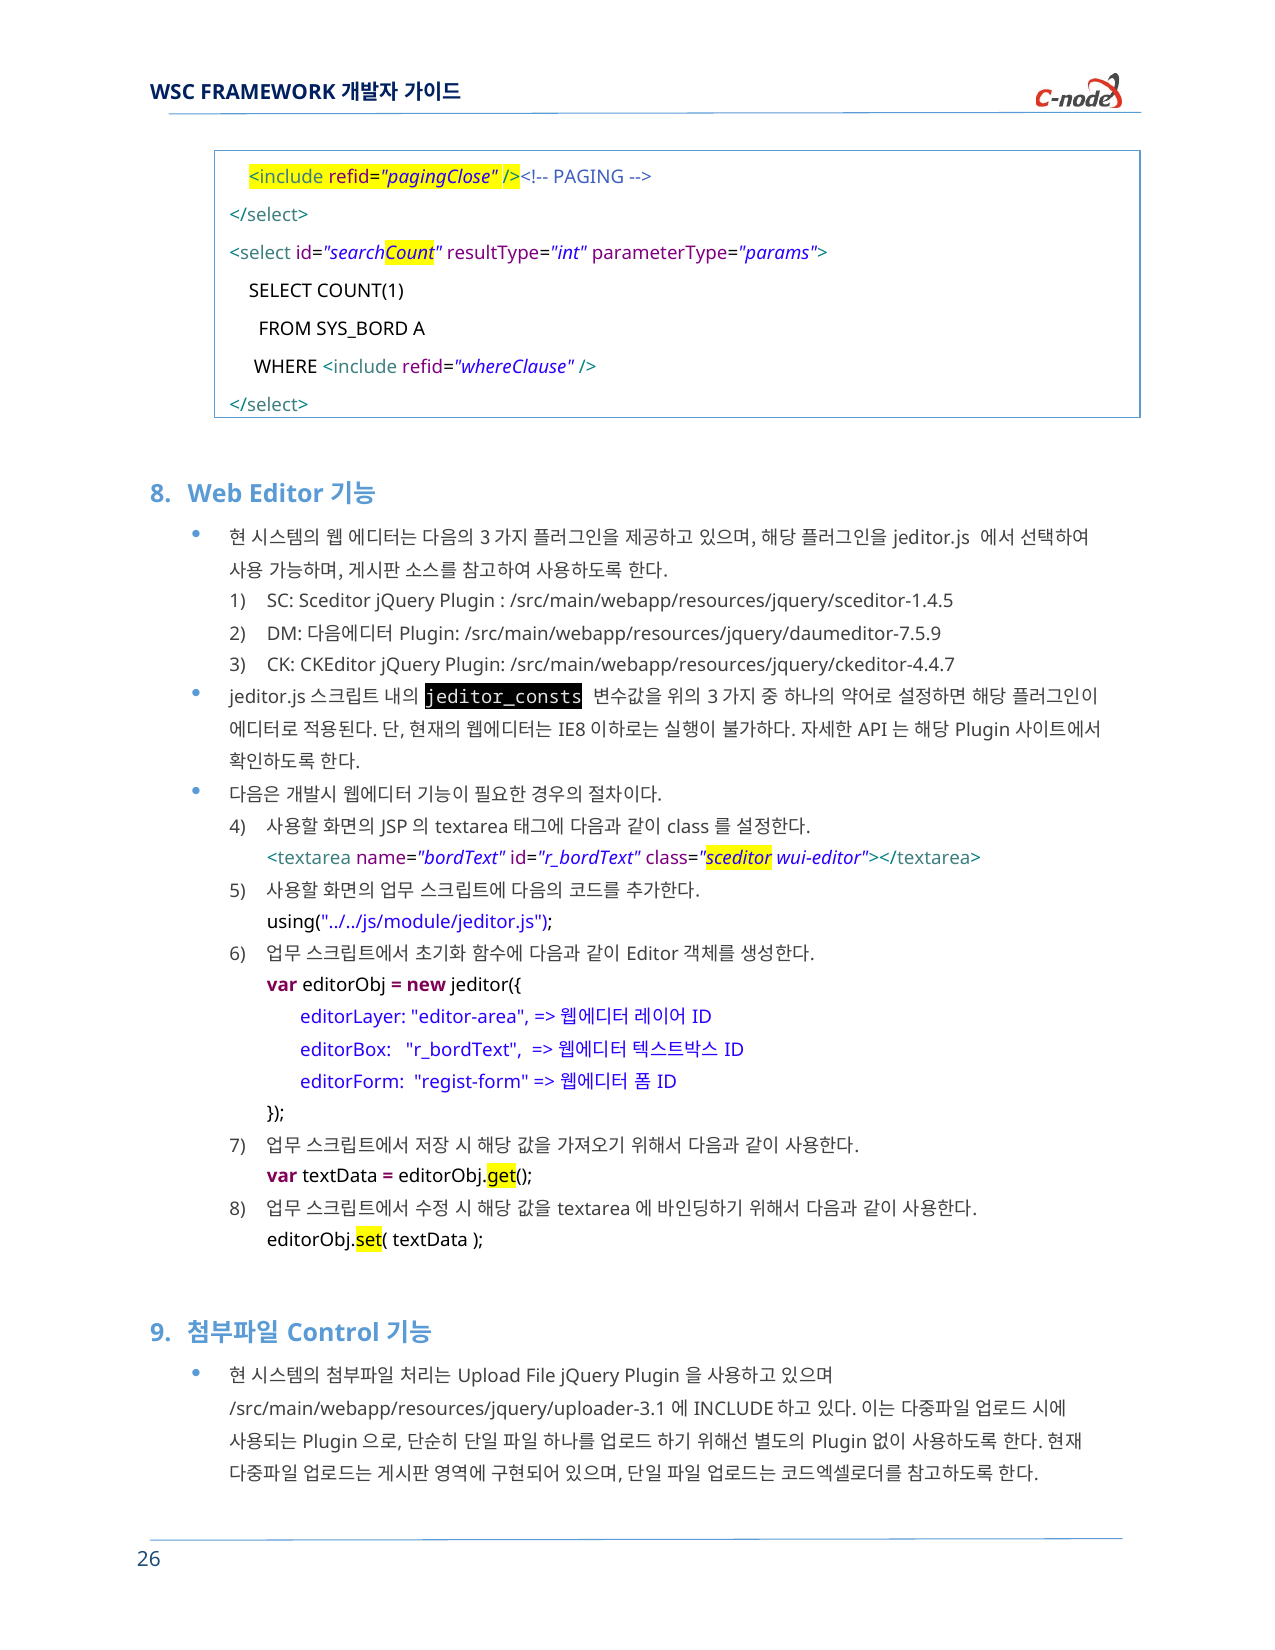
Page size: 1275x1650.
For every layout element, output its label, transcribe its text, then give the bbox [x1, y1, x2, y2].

list var editorObj = new jeditor({ [267, 971, 1125, 997]
list 사용할 화면의 JSP 의 textarea 태그에 다음과 같이 class 를 설정한다. [229, 812, 1125, 839]
list editorObj.set( textData ); [267, 1226, 356, 1252]
list 업무 스크립트에서 수정 시 해당 값을 textarea 에 바인딩하기 위해서 다음과 같이 사용한다. [229, 1193, 1125, 1221]
list <textarea name="bordText" id="r_bordText" class="sceditor wui-editor"></textarea> [772, 845, 1125, 870]
subtitle Web Editor 기능 [150, 474, 1125, 510]
list editorObj.set( textData ); [382, 1226, 1125, 1252]
list 현 시스템의 웹 에디터는 다음의 3가지 플러그인을 제공하고 있으며, 해당 플러그인을 jeditor.js 에서 선택하여 사용 가능하며, 게시판 소스를 참고하여 사용하도록 한다. [192, 523, 1125, 582]
list editorBox: "r_bordText", => 웹에디터 텍스트박스 ID [225, 1034, 1125, 1062]
list 사용할 화면의 업무 스크립트에 다음의 코드를 추가한다. [229, 875, 1125, 902]
list jeditor.js 스크립트 내의 jeditor_consts 변수값을 위의 3가지 중 하나의 약어로 설정하면 해당 플러그인이 에디터로 적용된다. 단, 현재의 웹에디터는 IE8 이하로는 실행이 불가하다. 자세한 API 는 해당 Plugin 사이트에서 확인하도록 한다. [192, 682, 1125, 774]
subtitle 첨부파일 Control 기능 [150, 1312, 1125, 1348]
list CK: CKEditor jQuery Plugin: /src/main/webapp/resources/jquery/ckeditor-4.4.7 [229, 651, 1125, 677]
list using("../../js/module/jeditor.js"); [267, 908, 1125, 933]
list <textarea name="bordText" id="r_bordText" class="sceditor wui-editor"></textarea> [267, 845, 706, 870]
list 현 시스템의 첨부파일 처리는 Upload File jQuery Plugin 을 사용하고 있으며 /src/main/webapp/resources/jquery/uploader-3.1 에 INCLUDE하고 있다. 이는 다중파일 업로드 시에 사용되는Plugin 으로, 단순히 단일 파일 하나를 업로드 하기 위해선 별도의 Plugin 없이 사용하도록 한다. 현재 다중파일 업로드는 게시판 영역에 구현되어 있으며, 단일 파일 업로드는 코드엑셀로더를 참고하도록 한다. [192, 1361, 1125, 1486]
list editorLayer: "editor-area", => 웹에디터 레이어 ID [225, 1002, 1125, 1029]
list var textData = editorObj.get(); [516, 1163, 1125, 1188]
list 업무 스크립트에서 저장 시 해당 값을 가져오기 위해서 다음과 같이 사용한다. [229, 1130, 1125, 1157]
picture [1036, 73, 1122, 108]
list 업무 스크립트에서 초기화 함수에 다음과 같이 Editor 객체를 생성한다. [229, 938, 1125, 966]
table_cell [215, 151, 1139, 417]
list SC: Sceditor jQuery Plugin : /src/main/webapp/resources/jquery/sceditor-1.4.5 [229, 588, 1125, 613]
list editorForm: "regist-form" => 웹에디터 폼 ID [267, 1067, 1125, 1094]
list }); [267, 1099, 1125, 1125]
list var textData = editorObj.get(); [267, 1163, 487, 1188]
list 다음은 개발시 웹에디터 기능이 필요한 경우의 절차이다. [192, 779, 1125, 807]
list DM: 다음에디터 Plugin: /src/main/webapp/resources/jquery/daumeditor-7.5.9 [229, 618, 1125, 646]
